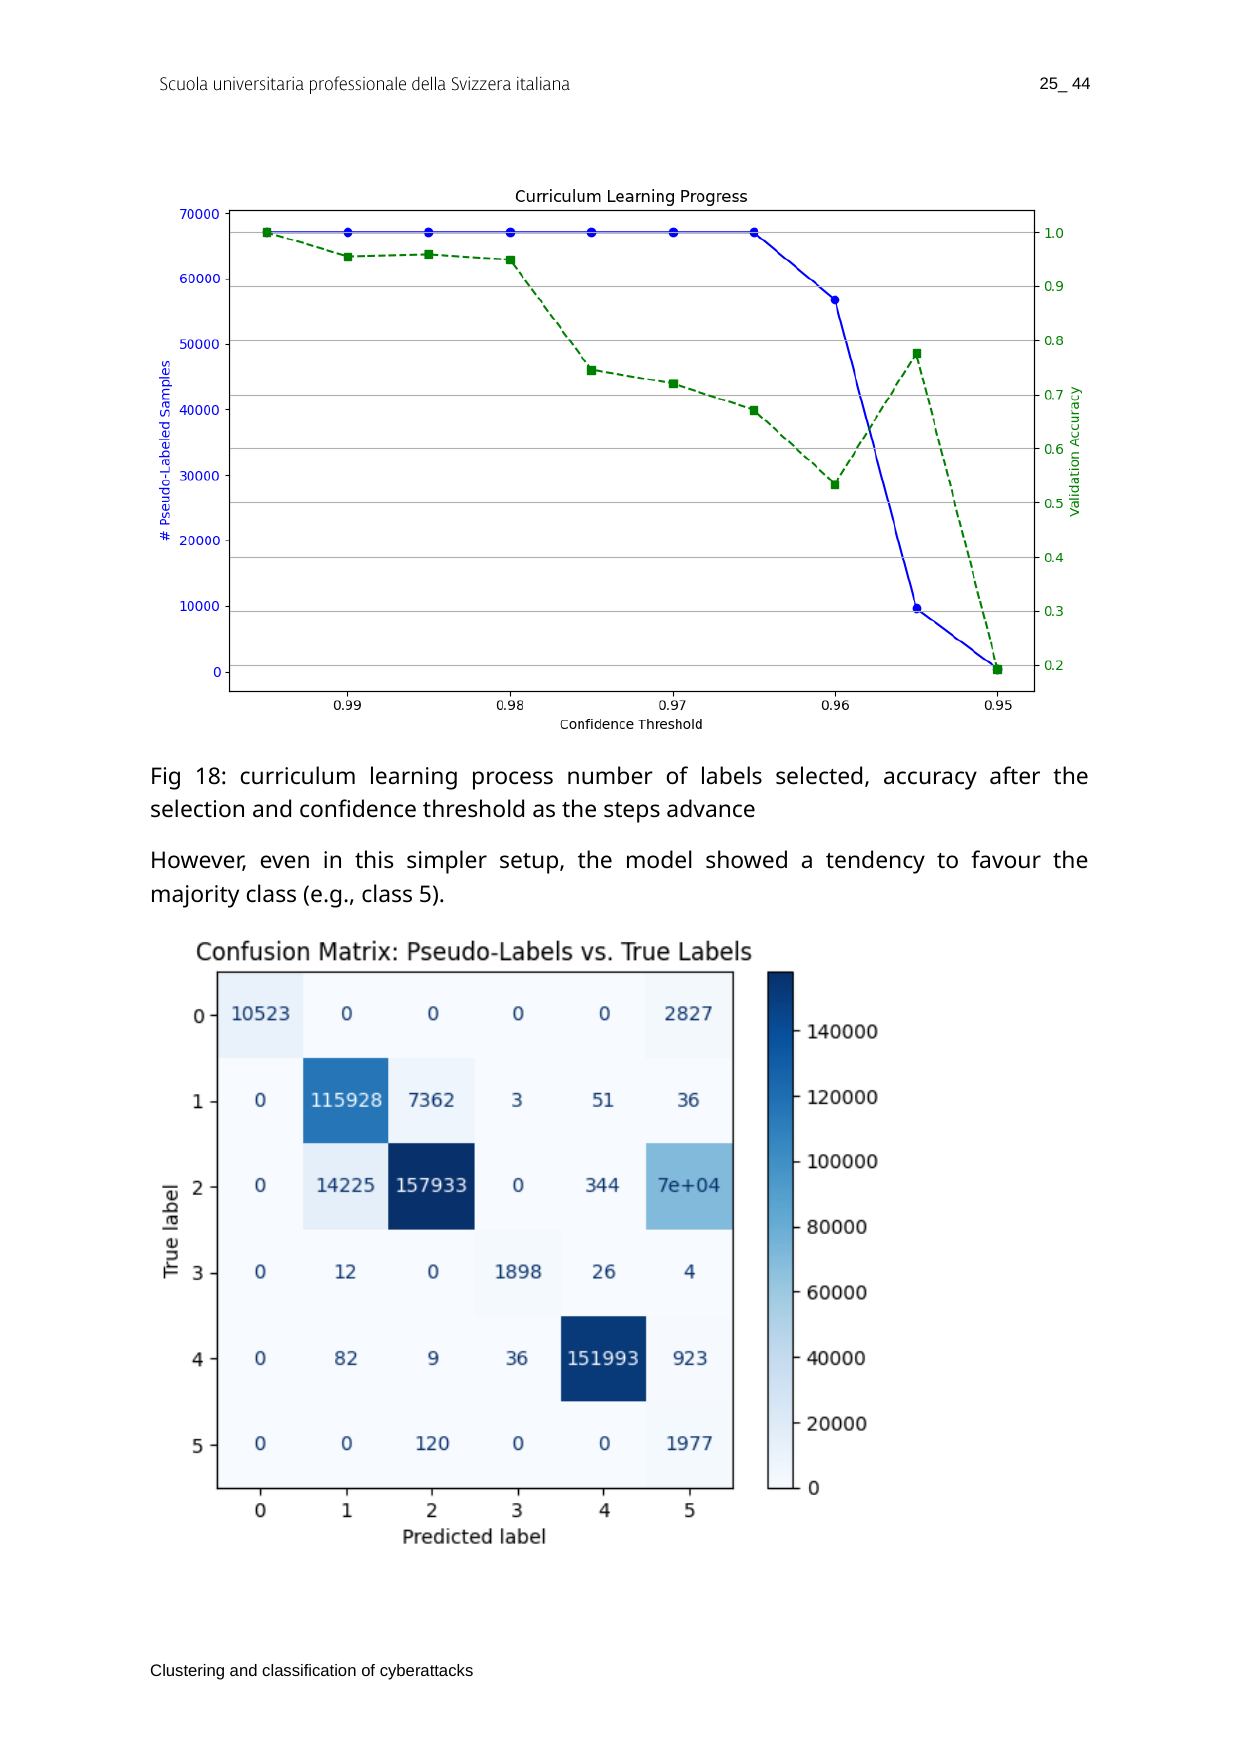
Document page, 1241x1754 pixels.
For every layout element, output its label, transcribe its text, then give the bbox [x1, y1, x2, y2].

picture [150, 179, 1091, 741]
text Fig 18: curriculum learning process number of labels selected, accuracy after the selection and confidence threshold as the steps advance [150, 760, 1090, 825]
picture [150, 928, 893, 1562]
text However, even in this simpler setup, the model showed a tendency to favour the majority class (e.g., class 5). [150, 844, 1090, 909]
picture [152, 70, 586, 98]
